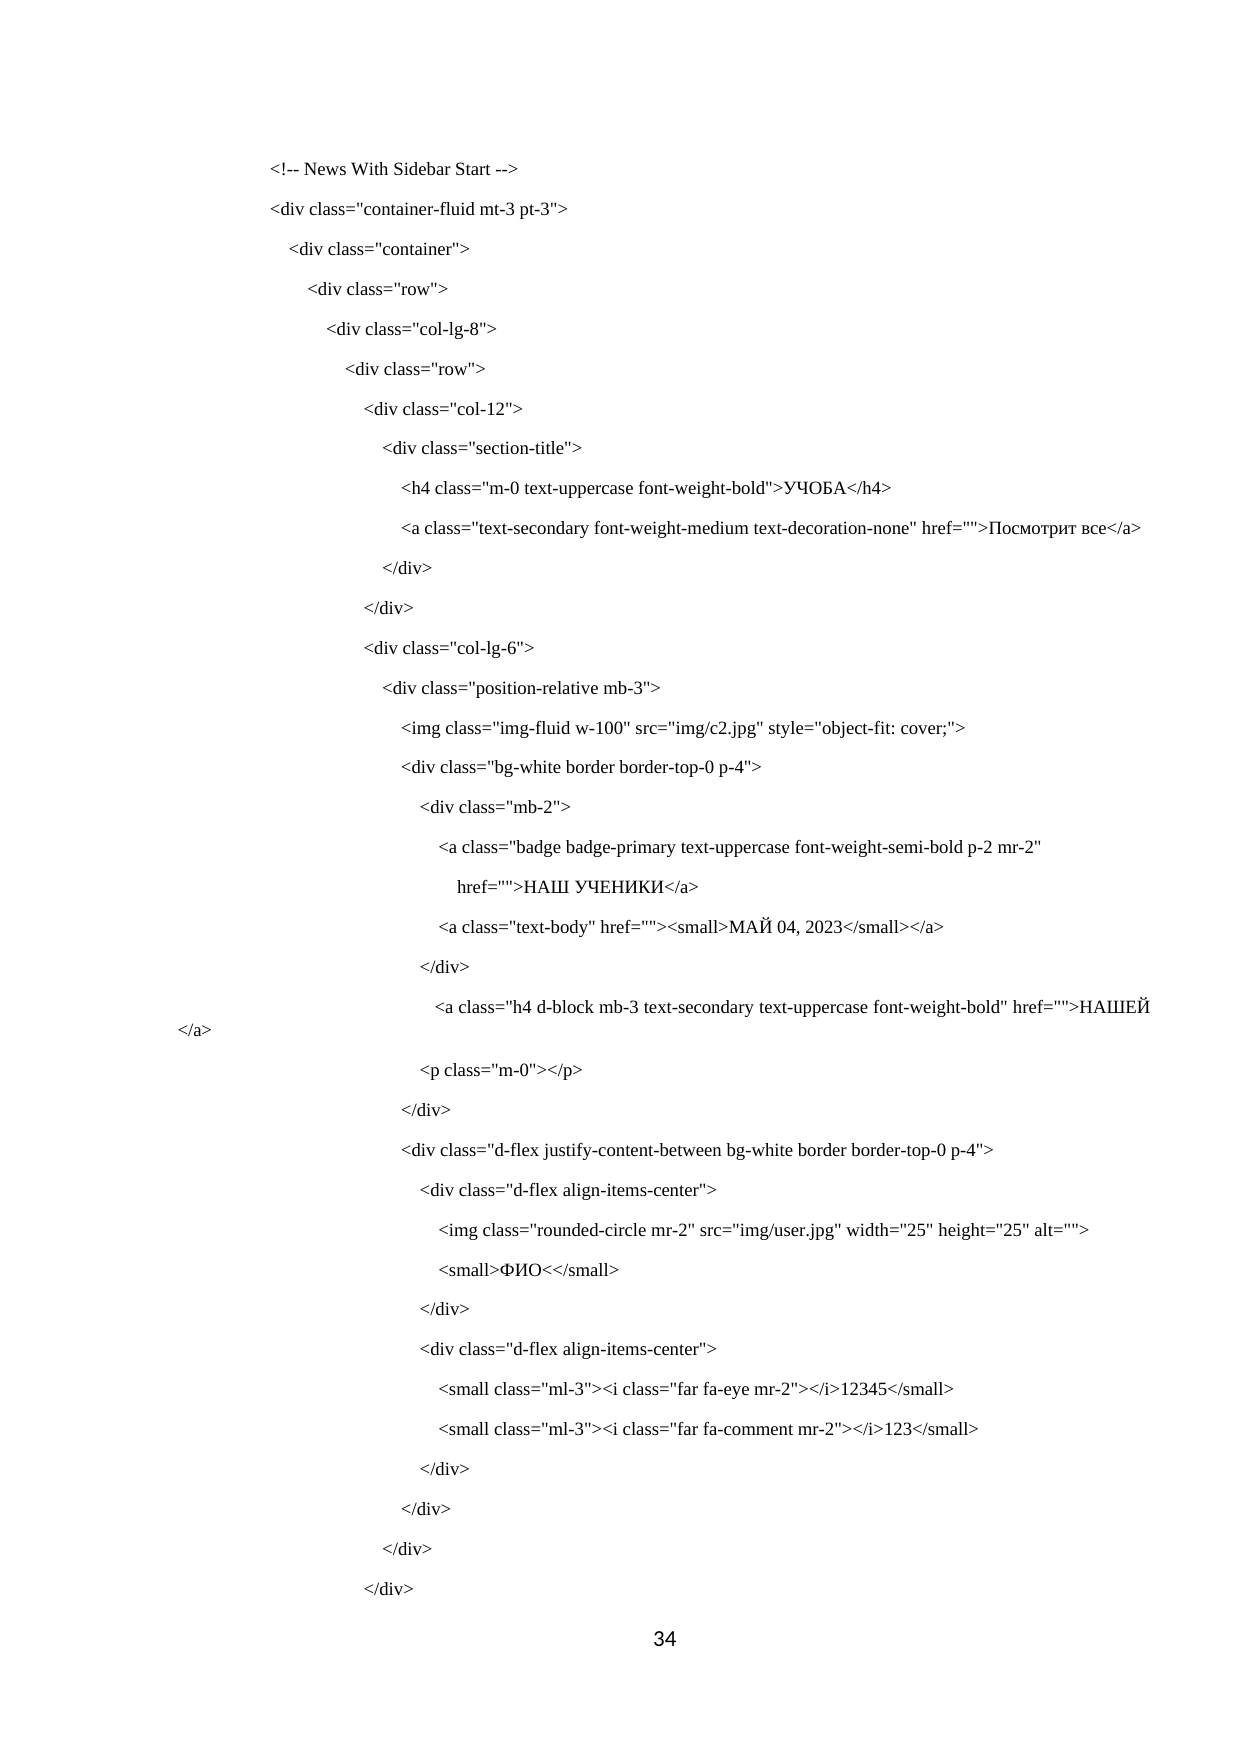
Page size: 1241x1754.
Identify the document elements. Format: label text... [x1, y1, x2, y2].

text <a class="text-secondary font-weight-medium text-decoration-none" href="">Посмотрит все</a> [177, 517, 1152, 539]
text </div> [177, 1298, 1152, 1320]
text <img class="img-fluid w-100" src="img/с2.jpg" style="object-fit: cover;"> [177, 717, 1152, 738]
text <div class="section-title"> [177, 437, 1152, 459]
text <!-- News With Sidebar Start --> [177, 158, 1152, 179]
text <a class="text-body" href=""><small>МАЙ 04, 2023</small></a> [177, 916, 1152, 938]
text </div> [177, 956, 1152, 977]
text <div class="row"> [177, 278, 1152, 299]
text </div> [177, 1099, 1152, 1120]
text <p class="m-0"></p> [177, 1059, 1152, 1081]
text <div class="d-flex align-items-center"> [177, 1179, 1152, 1200]
text <div class="d-flex align-items-center"> [177, 1338, 1152, 1360]
text <div class="bg-white border border-top-0 p-4"> [177, 756, 1152, 778]
text </div> [177, 1458, 1152, 1479]
text <div class="row"> [177, 357, 1152, 379]
text <small class="ml-3"><i class="far fa-comment mr-2"></i>123</small> [177, 1418, 1152, 1439]
text <div class="container-fluid mt-3 pt-3"> [177, 198, 1152, 219]
text </div> [177, 1578, 1152, 1599]
text </div> [177, 1498, 1152, 1519]
text <div class="d-flex justify-content-between bg-white border border-top-0 p-4"> [177, 1139, 1152, 1160]
text <div class="col-lg-6"> [177, 637, 1152, 658]
text <a class="h4 d-block mb-3 text-secondary text-uppercase font-weight-bold" href="">НАШЕЙ </a> [177, 996, 1152, 1041]
text </div> [177, 1538, 1152, 1559]
text <small>ФИО<</small> [177, 1258, 1152, 1280]
text <div class="mb-2"> [177, 796, 1152, 818]
text <img class="rounded-circle mr-2" src="img/user.jpg" width="25" height="25" alt=""> [177, 1218, 1152, 1240]
text <h4 class="m-0 text-uppercase font-weight-bold">УЧОБА</h4> [177, 477, 1152, 499]
text </div> [177, 557, 1152, 578]
text <div class="col-lg-8"> [177, 318, 1152, 339]
text <div class="col-12"> [177, 397, 1152, 419]
text <a class="badge badge-primary text-uppercase font-weight-semi-bold p-2 mr-2" [177, 836, 1152, 858]
text <div class="position-relative mb-3"> [177, 677, 1152, 698]
text href="">НАШ УЧЕНИКИ</a> [177, 876, 1152, 898]
text <div class="container"> [177, 238, 1152, 259]
text </div> [177, 597, 1152, 618]
text <small class="ml-3"><i class="far fa-eye mr-2"></i>12345</small> [177, 1378, 1152, 1400]
